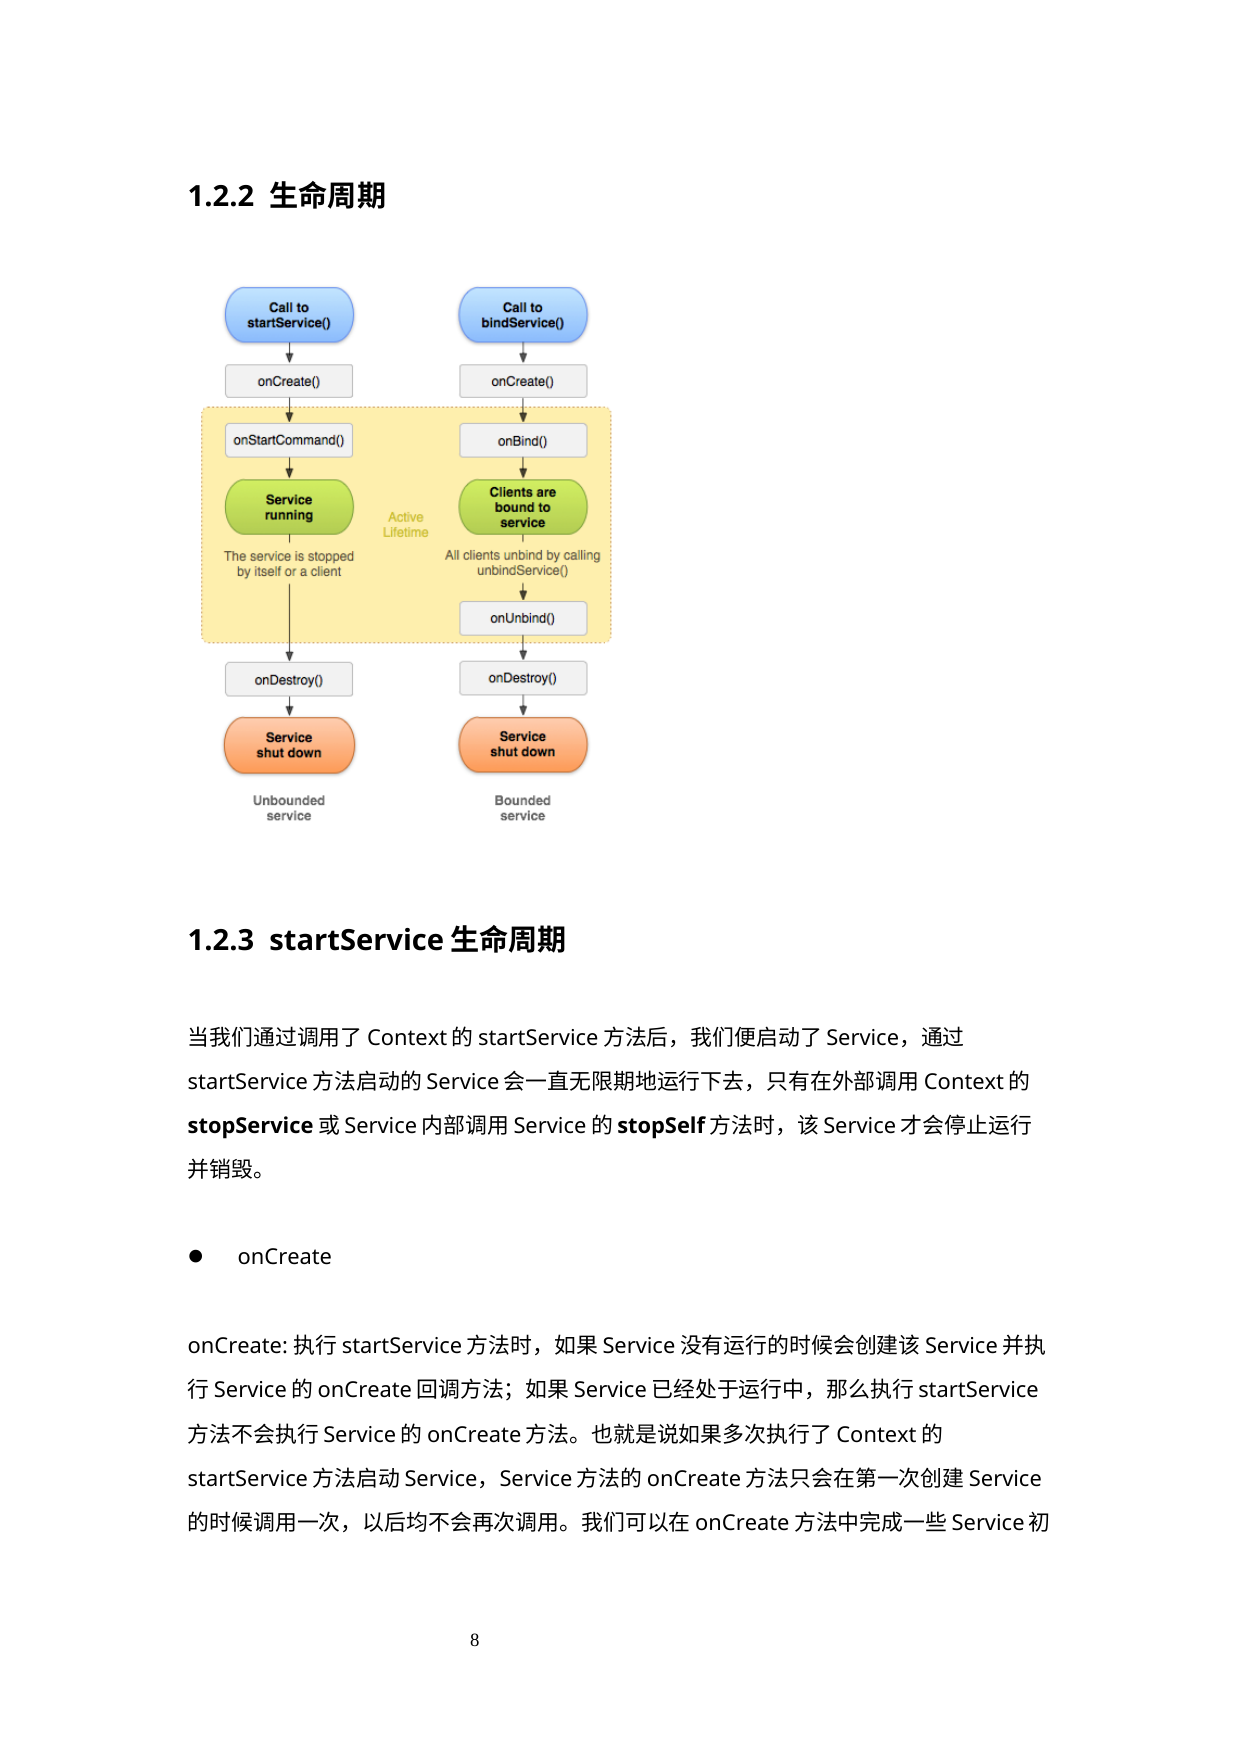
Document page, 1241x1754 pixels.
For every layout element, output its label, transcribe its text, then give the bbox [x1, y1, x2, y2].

subtitle 1.2.3 startService生命周期 [187, 916, 1053, 960]
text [187, 1322, 1053, 1543]
list onCreate [187, 1234, 1053, 1278]
subtitle 1.2.2 生命周期 [187, 172, 1053, 216]
text 当我们通过调用了Context的startService方法后，我们便启动了Service，通过startService方法启动的Service会一直无限期地运行下去，只有在外部调用Context的stopService或Service内部调用Service的stopSelf方法时，该Service才会停止运行并销毁。 [187, 1014, 1053, 1190]
picture [187, 272, 682, 841]
